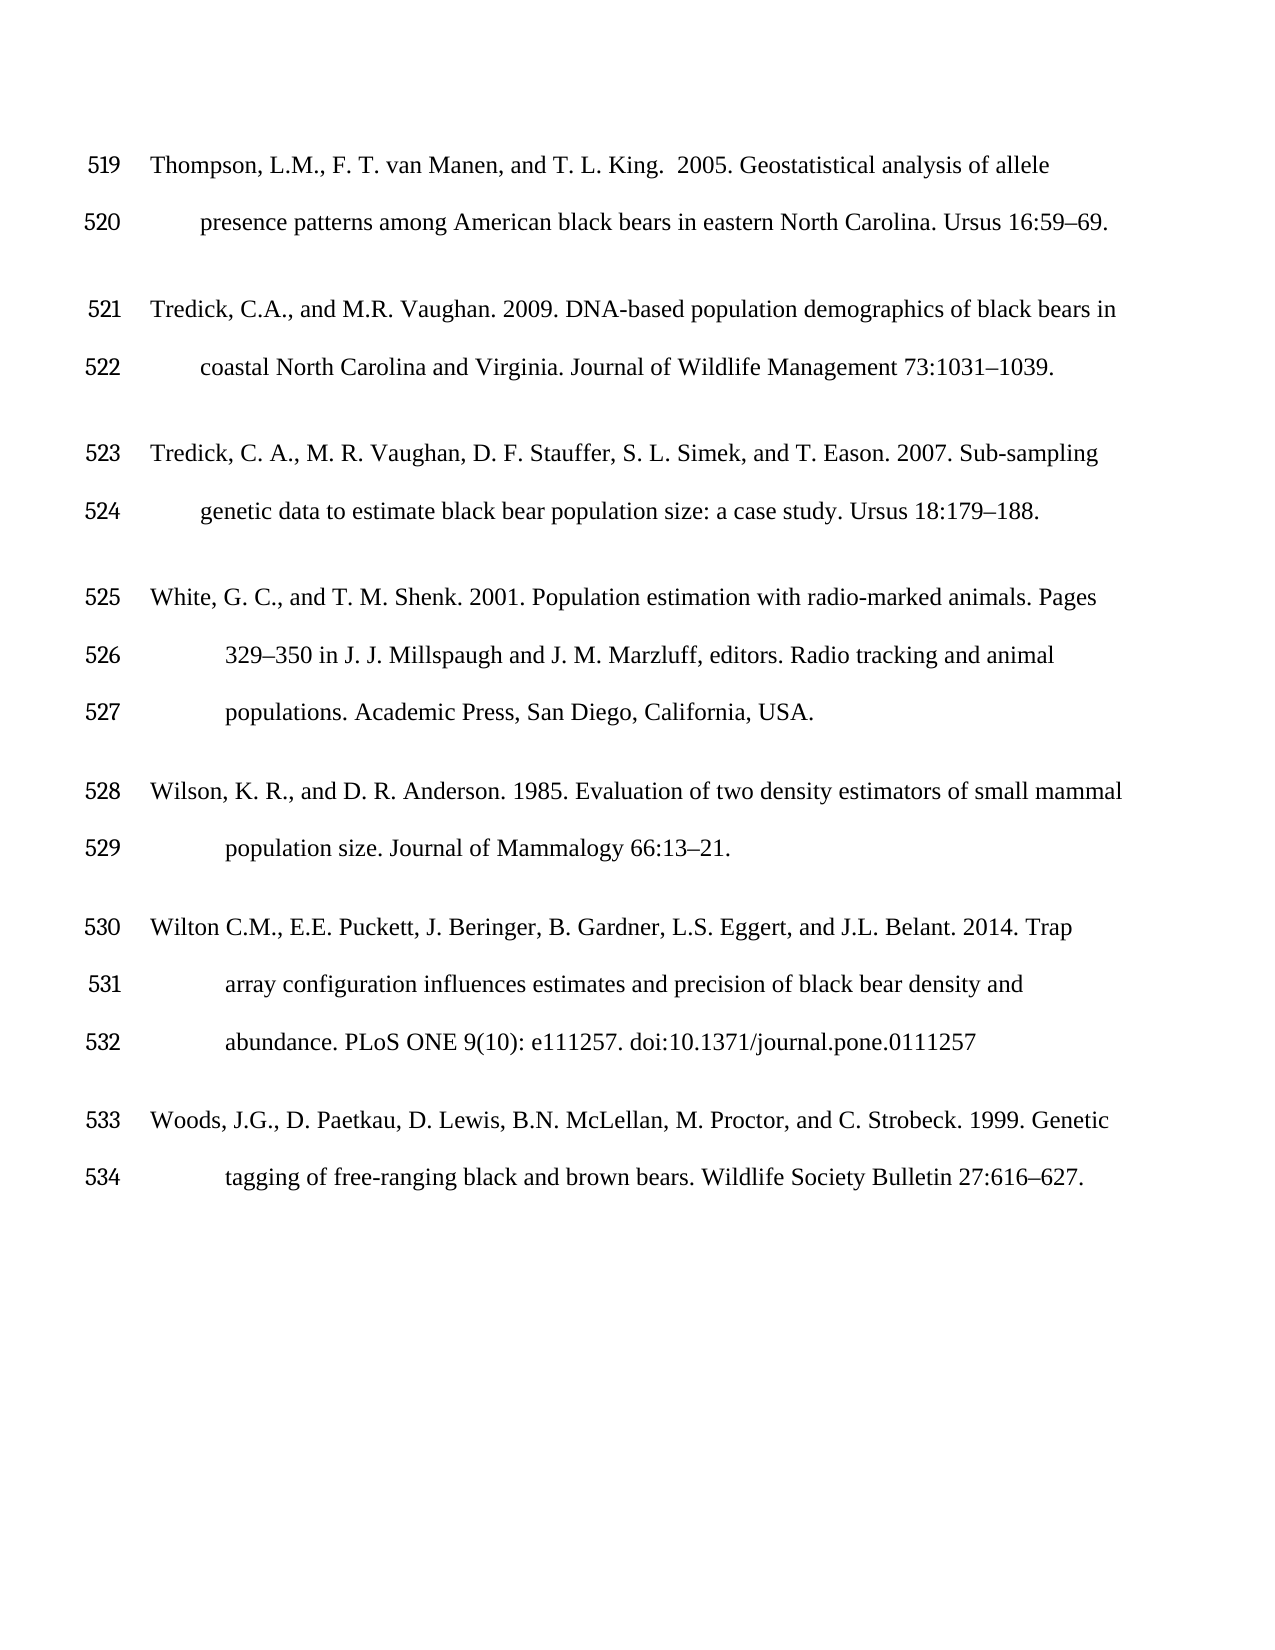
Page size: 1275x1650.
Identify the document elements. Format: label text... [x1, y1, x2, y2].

text Tredick, C. A., M. R. Vaughan, D. F. Stauffer, S. L. Simek, and T. Eason. 2007. Sub-sampling genetic data to estimate black bear population size: a case study. Ursus 18:179–188. [150, 438, 1125, 524]
text Tredick, C.A., and M.R. Vaughan. 2009. DNA-based population demographics of black bears in coastal North Carolina and Virginia. Journal of Wildlife Management 73:1031–1039. [150, 294, 1125, 380]
text Wilson, K. R., and D. R. Anderson. 1985. Evaluation of two density estimators of small mammal population size. Journal of Mammalogy 66:13–21. [150, 776, 1125, 862]
text Thompson, L.M., F. T. van Manen, and T. L. King. 2005. Geostatistical analysis of allele presence patterns among American black bears in eastern North Carolina. Ursus 16:59–69. [150, 150, 1125, 236]
text Wilton C.M., E.E. Puckett, J. Beringer, B. Gardner, L.S. Eggert, and J.L. Belant. 2014. Trap array configuration influences estimates and precision of black bear density and abundance. PLoS ONE 9(10): e111257. doi:10.1371/journal.pone.0111257 [150, 912, 1125, 1055]
text Woods, J.G., D. Paetkau, D. Lewis, B.N. McLellan, M. Proctor, and C. Strobeck. 1999. Genetic tagging of free-ranging black and brown bears. Wildlife Society Bulletin 27:616–627. [150, 1105, 1125, 1191]
text White, G. C., and T. M. Shenk. 2001. Population estimation with radio-marked animals. Pages 329–350 in J. J. Millspaugh and J. M. Marzluff, editors. Radio tracking and animal populations. Academic Press, San Diego, California, USA. [150, 582, 1125, 726]
